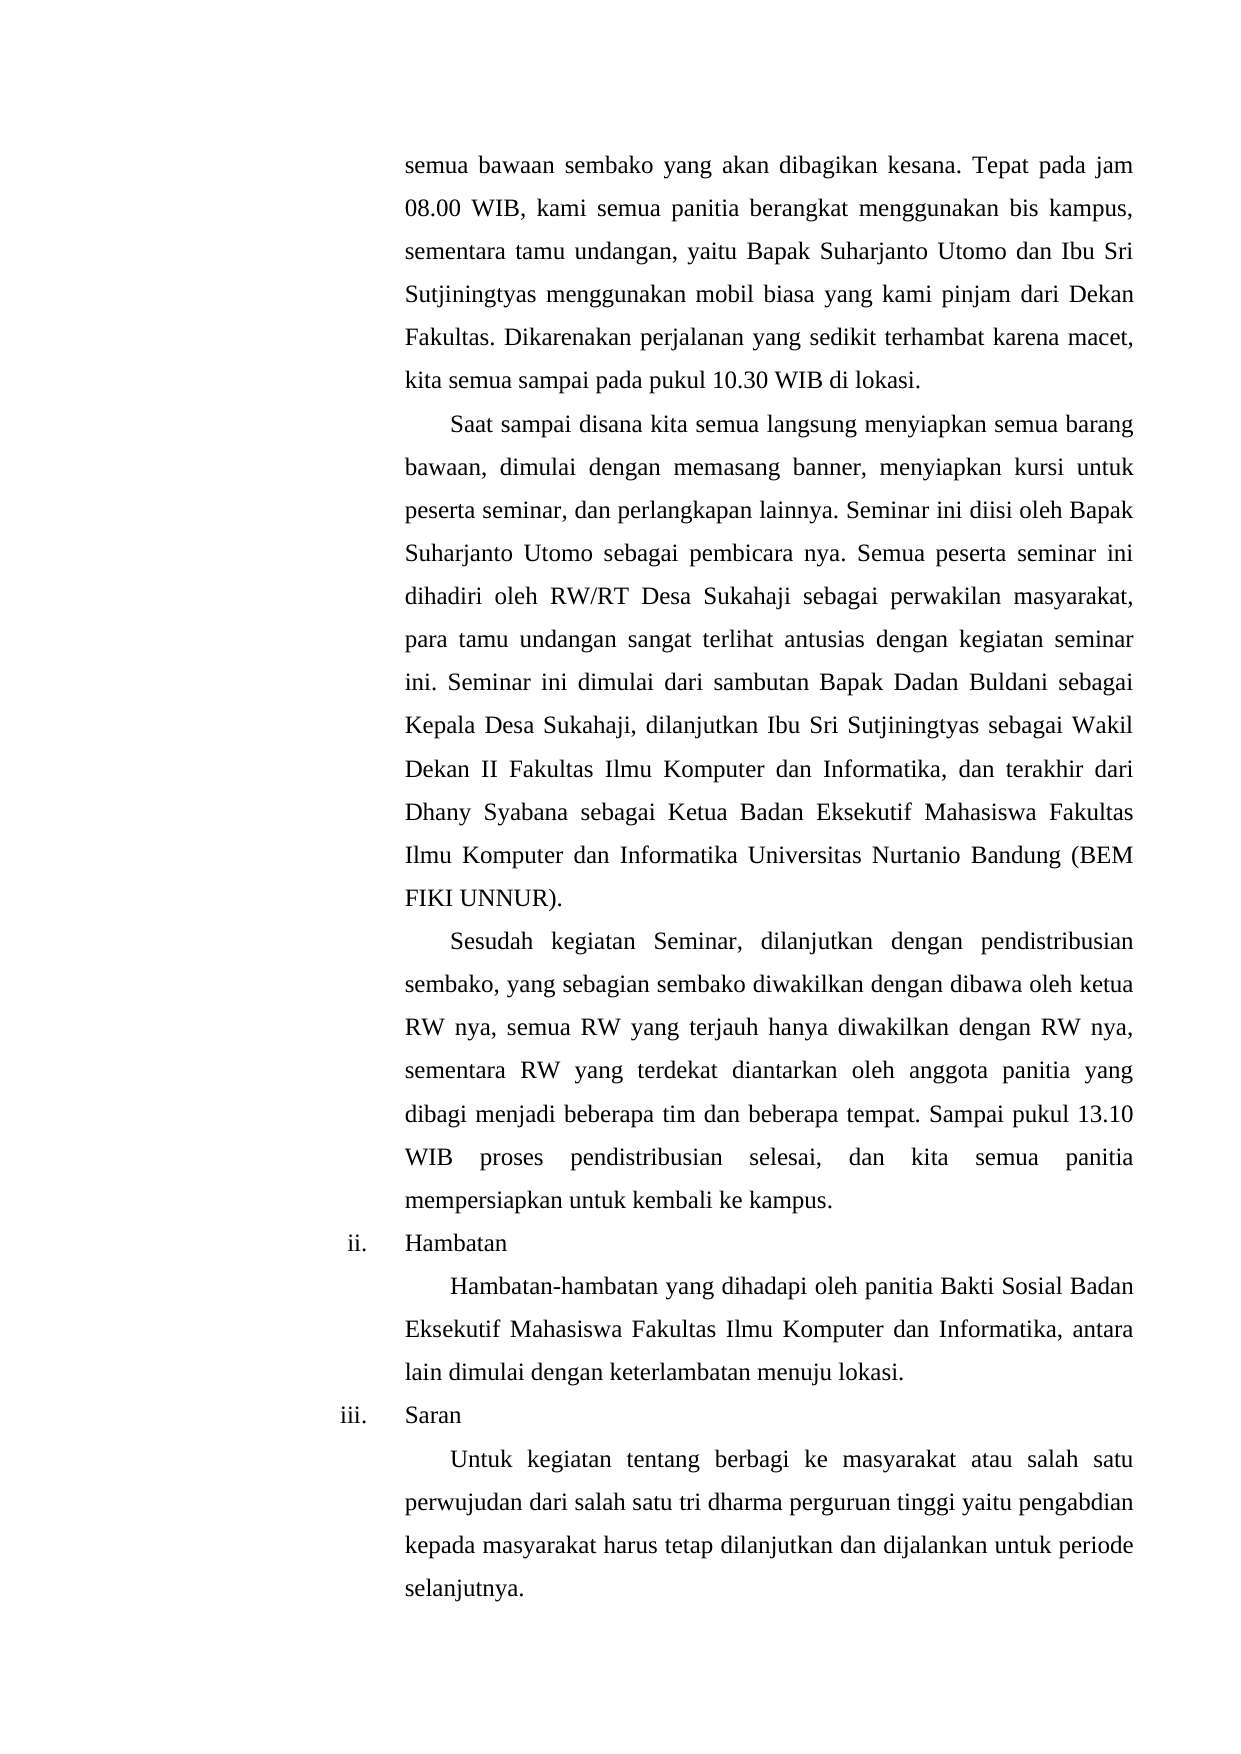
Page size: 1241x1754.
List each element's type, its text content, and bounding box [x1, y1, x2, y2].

list Hambatan-hambatan yang dihadapi oleh panitia Bakti Sosial Badan Eksekutif Mahasiswa Fakultas Ilmu Komputer dan Informatika, antara lain dimulai dengan keterlambatan menuju lokasi. [404, 1271, 1134, 1386]
list Sesudah kegiatan Seminar, dilanjutkan dengan pendistribusian sembako, yang sebagian sembako diwakilkan dengan dibawa oleh ketua RW nya, semua RW yang terjauh hanya diwakilkan dengan RW nya, sementara RW yang terdekat diantarkan oleh anggota panitia yang dibagi menjadi beberapa tim dan beberapa tempat. Sampai pukul 13.10 WIB proses pendistribusian selesai, dan kita semua panitia mempersiapkan untuk kembali ke kampus. [404, 926, 1134, 1214]
list Saat sampai disana kita semua langsung menyiapkan semua barang bawaan, dimulai dengan memasang banner, menyiapkan kursi untuk peserta seminar, dan perlangkapan lainnya. Seminar ini diisi oleh Bapak Suharjanto Utomo sebagai pembicara nya. Semua peserta seminar ini dihadiri oleh RW/RT Desa Sukahaji sebagai perwakilan masyarakat, para tamu undangan sangat terlihat antusias dengan kegiatan seminar ini. Seminar ini dimulai dari sambutan Bapak Dadan Buldani sebagai Kepala Desa Sukahaji, dilanjutkan Ibu Sri Sutjiningtyas sebagai Wakil Dekan II Fakultas Ilmu Komputer dan Informatika, dan terakhir dari Dhany Syabana sebagai Ketua Badan Eksekutif Mahasiswa Fakultas Ilmu Komputer dan Informatika Universitas Nurtanio Bandung (BEM FIKI UNNUR). [404, 409, 1134, 912]
list Hambatan [367, 1228, 1134, 1257]
list Saran [367, 1401, 1134, 1429]
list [404, 150, 1134, 394]
list Untuk kegiatan tentang berbagi ke masyarakat atau salah satu perwujudan dari salah satu tri dharma perguruan tinggi yaitu pengabdian kepada masyarakat harus tetap dilanjutkan dan dijalankan untuk periode selanjutnya. [404, 1444, 1134, 1602]
